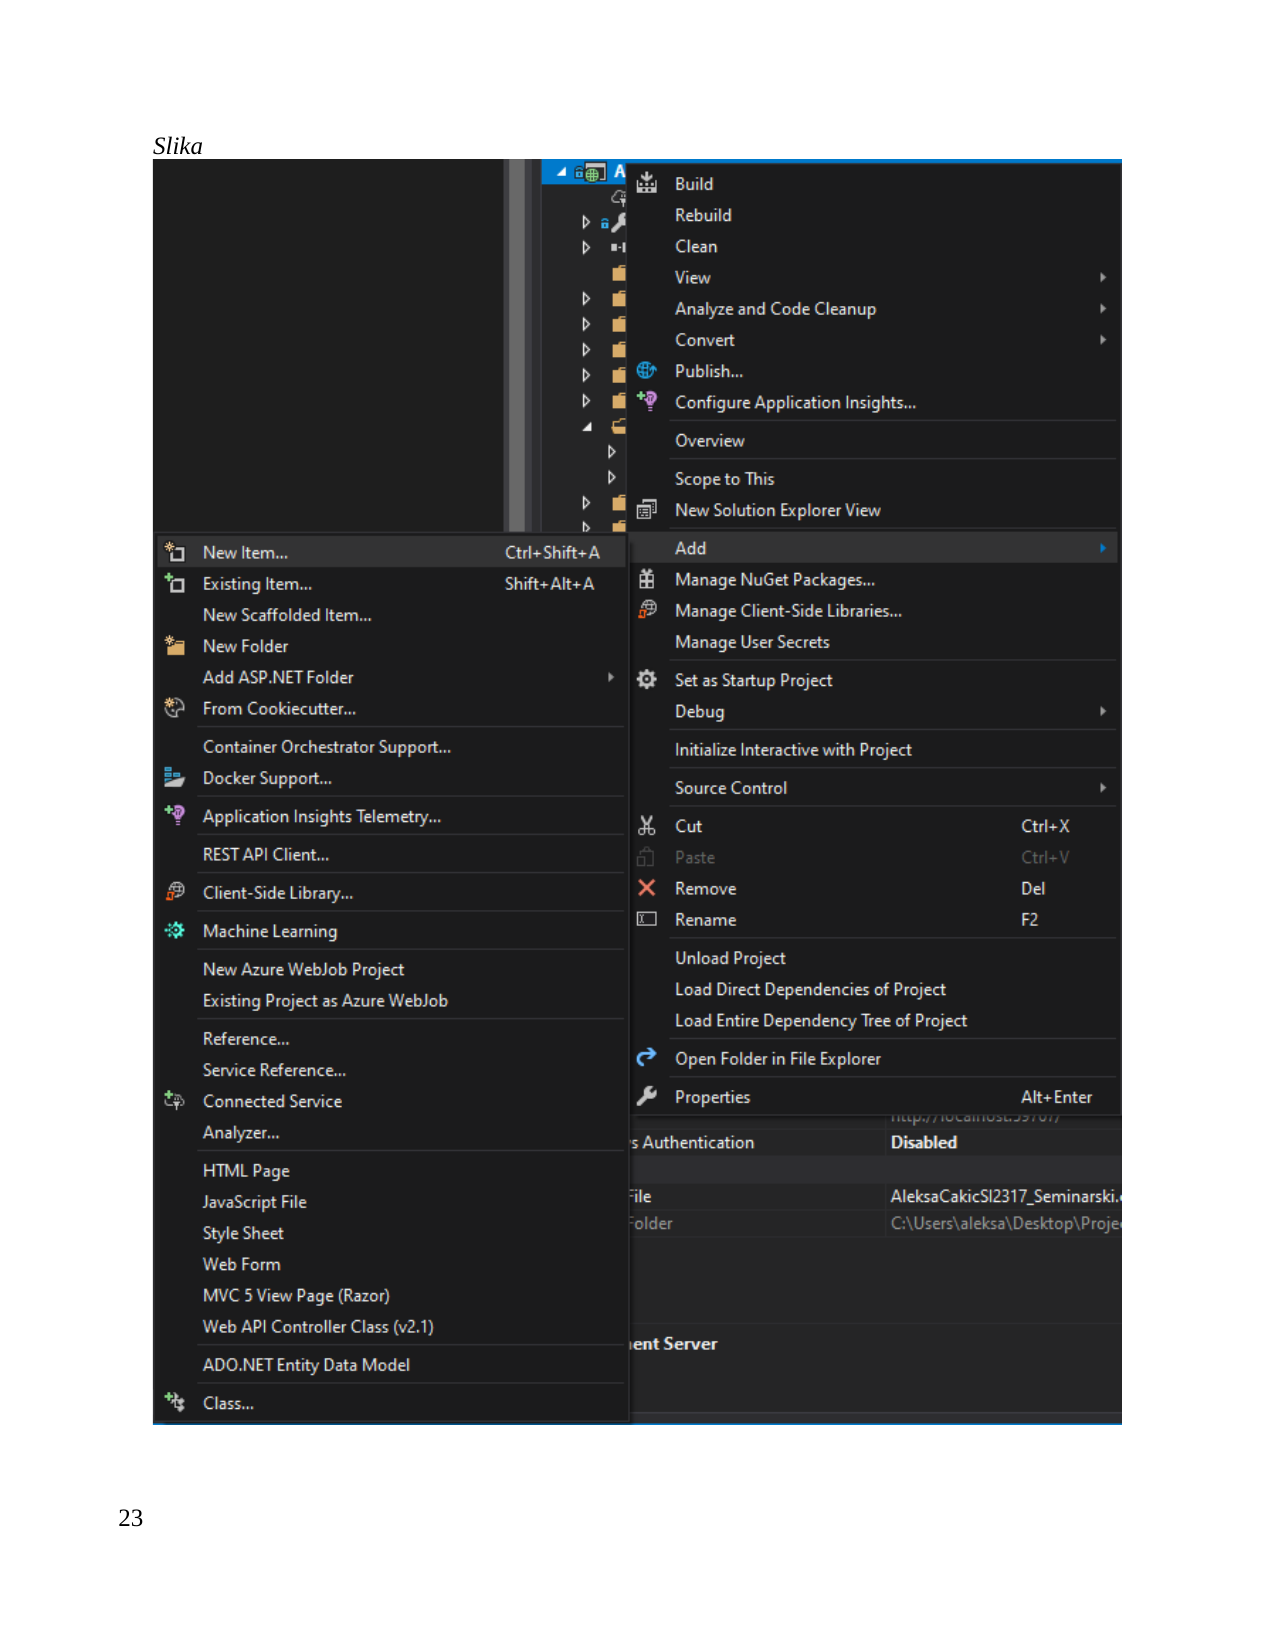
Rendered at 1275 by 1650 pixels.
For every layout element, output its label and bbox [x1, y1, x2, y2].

picture [152, 159, 1122, 1425]
